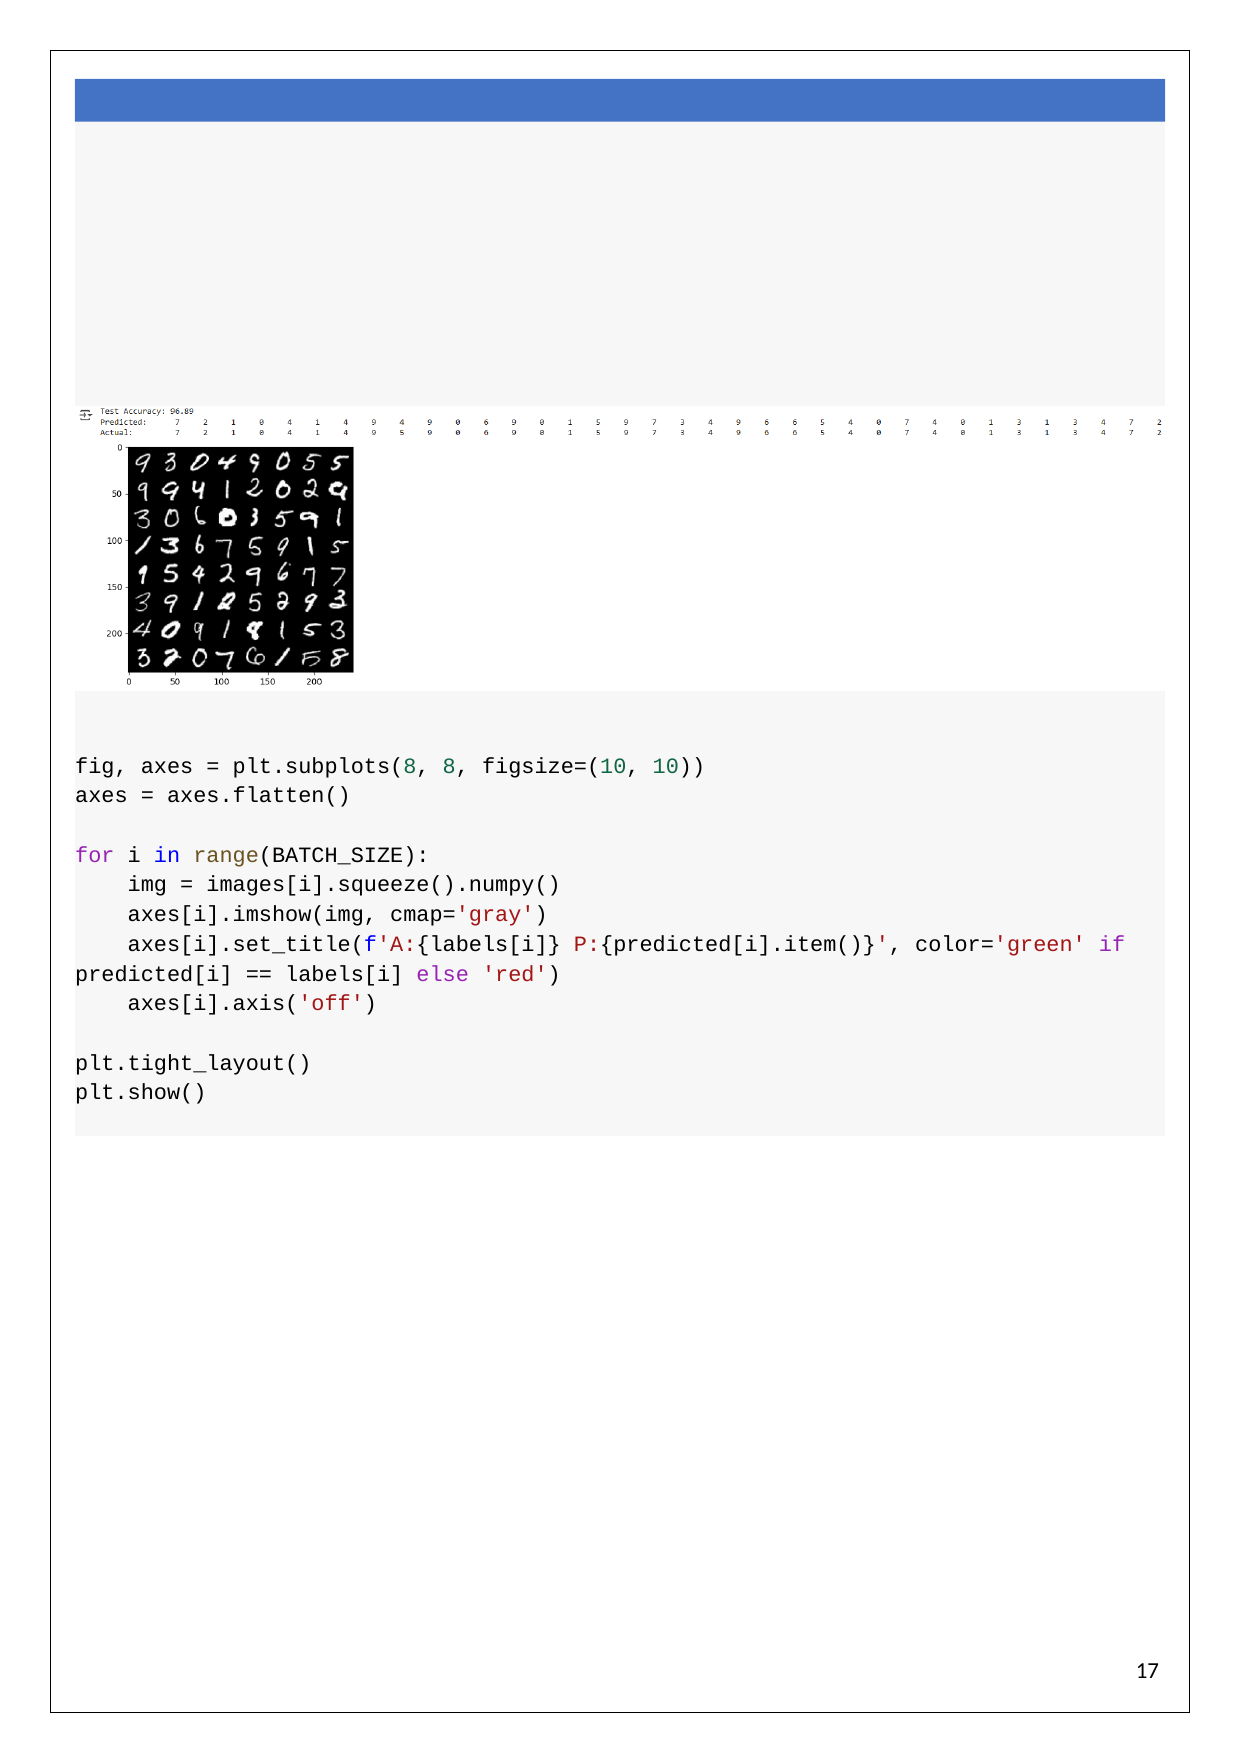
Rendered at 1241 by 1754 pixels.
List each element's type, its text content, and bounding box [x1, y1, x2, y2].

text plt.tight_layout() [75, 1047, 1165, 1077]
text axes[i].imshow(img, cmap='gray') [75, 898, 1165, 928]
text img = images[i].squeeze().numpy() [75, 869, 1165, 898]
text axes[i].set_title(f'A:{labels[i]} P:{predicted[i].item()}', color='green' if predicted[i] == labels[i] else 'red') [75, 928, 1165, 987]
text axes = axes.flatten() [75, 780, 1165, 809]
text fig, axes = plt.subplots(8, 8, figsize=(10, 10)) [75, 750, 1165, 780]
picture [75, 406, 1166, 691]
text axes[i].axis('off') [75, 987, 1165, 1017]
text plt.show() [75, 1077, 1165, 1106]
text for i in range(BATCH_SIZE): [75, 839, 1165, 869]
